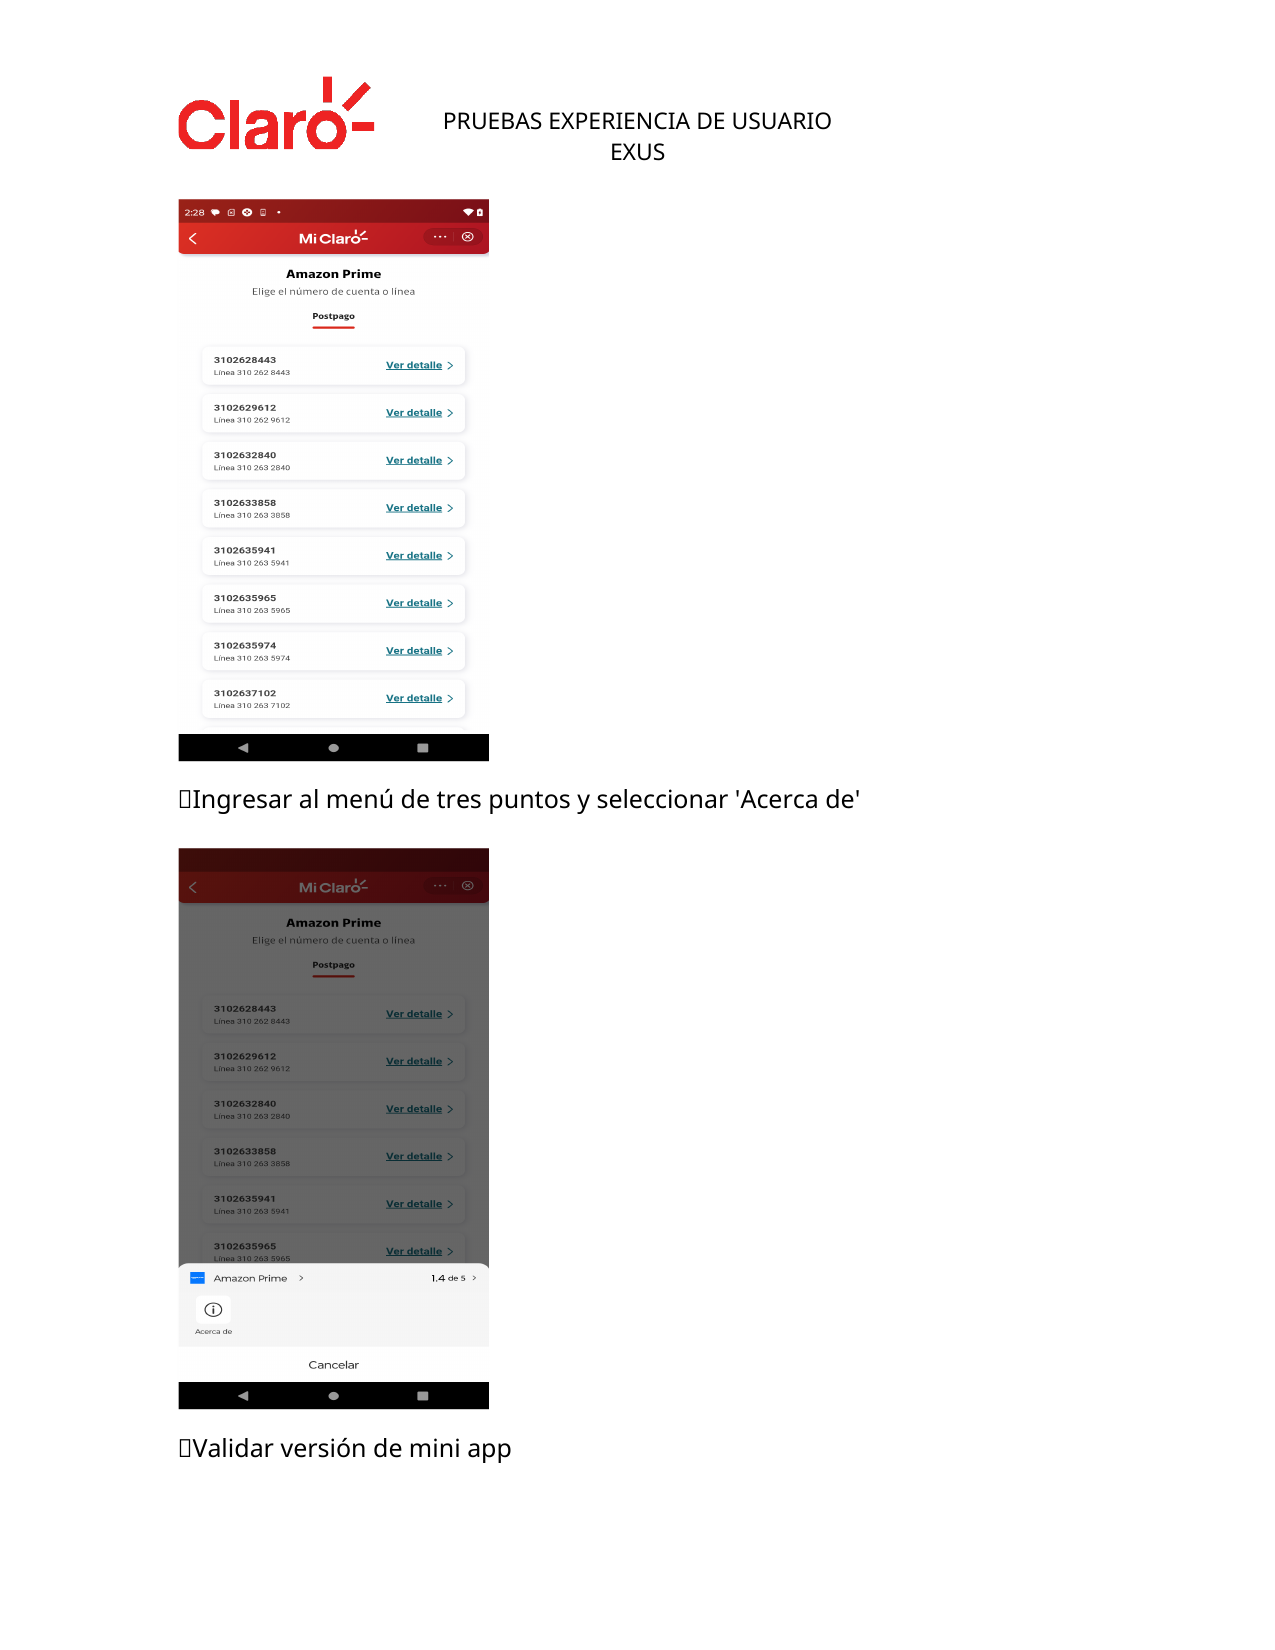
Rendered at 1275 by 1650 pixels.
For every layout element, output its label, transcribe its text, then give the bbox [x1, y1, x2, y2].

picture [177, 76, 374, 149]
picture [177, 198, 490, 762]
text ✅Ingresar al menú de tres puntos y seleccionar 'Acerca de' [177, 782, 1098, 816]
text ✅Validar versión de mini app [177, 1431, 1098, 1465]
picture [177, 847, 490, 1410]
